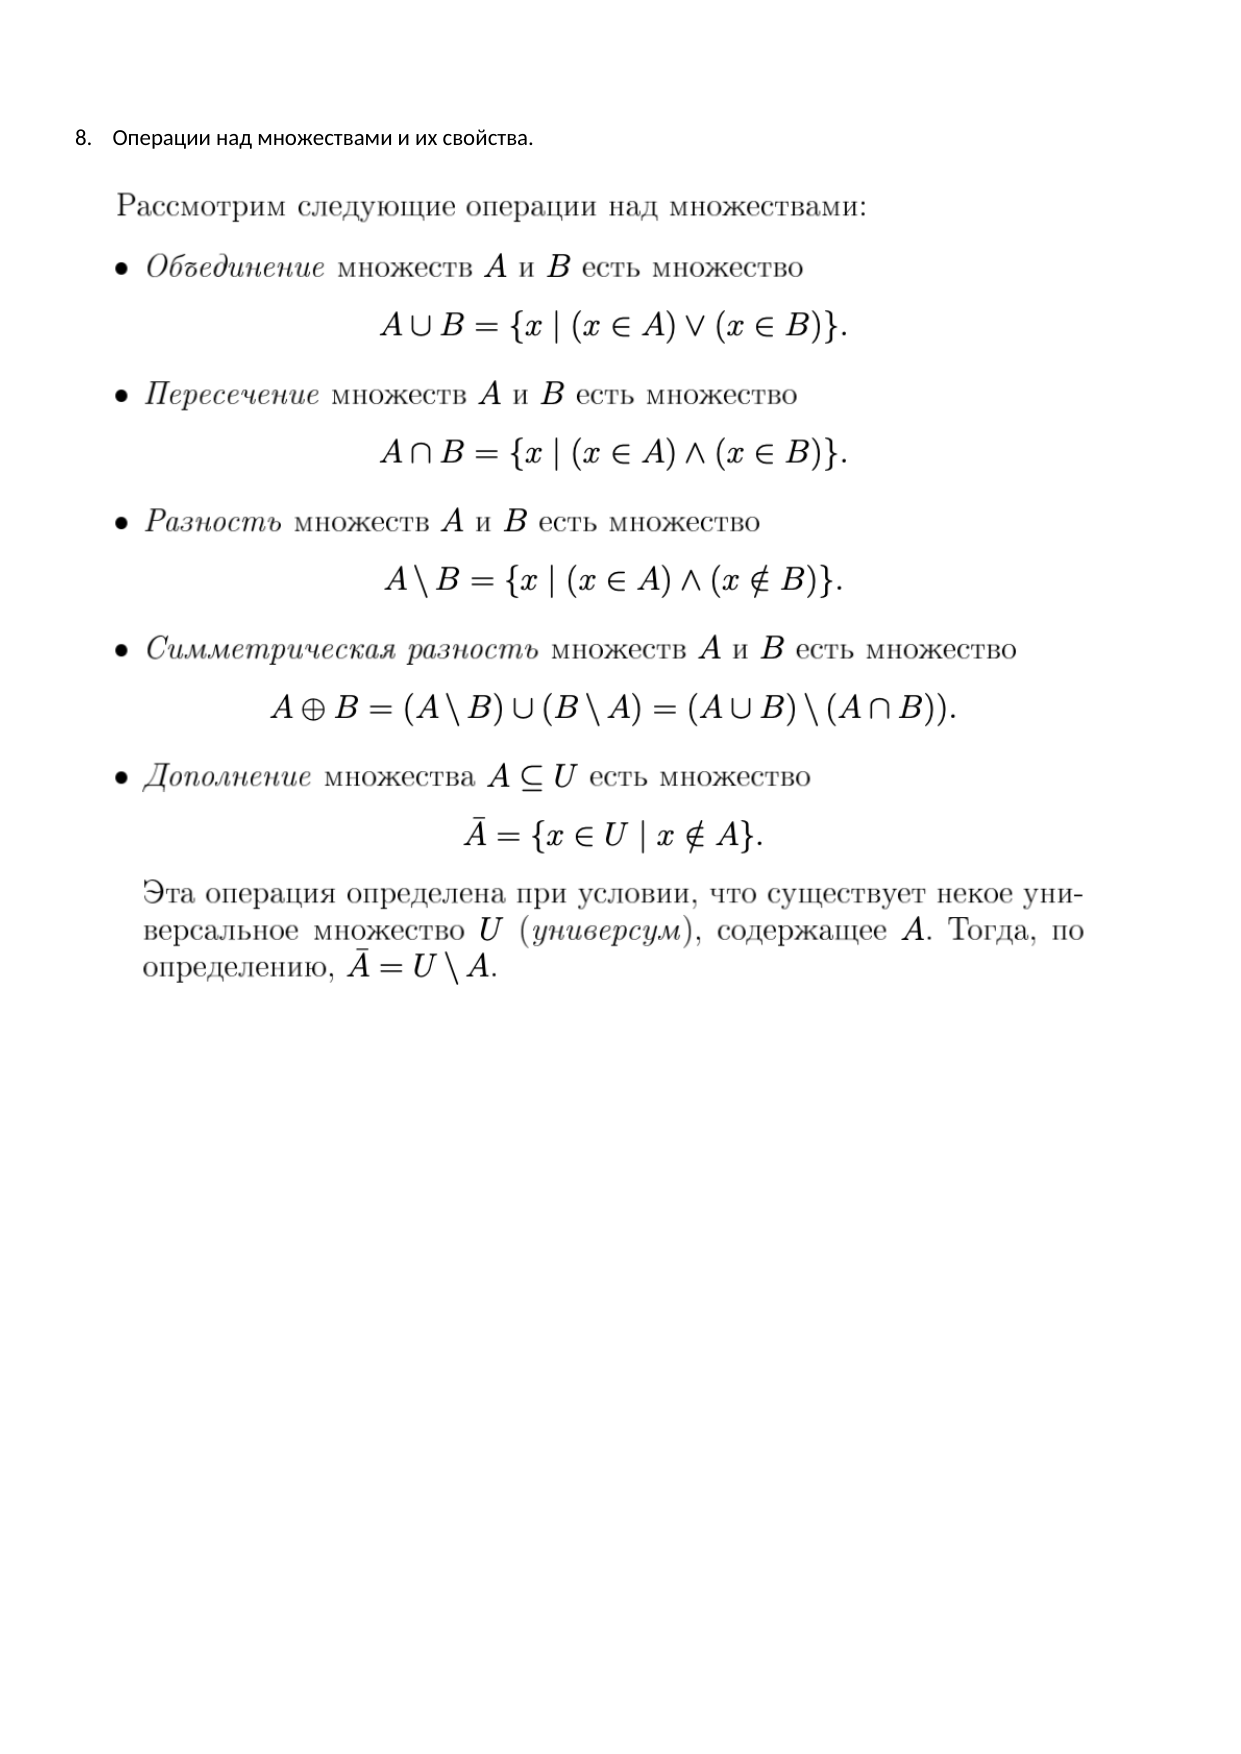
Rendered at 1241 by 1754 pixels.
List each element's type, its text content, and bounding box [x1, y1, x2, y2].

list Операции над множествами и их свойства. [75, 123, 1202, 152]
picture [112, 180, 1094, 989]
